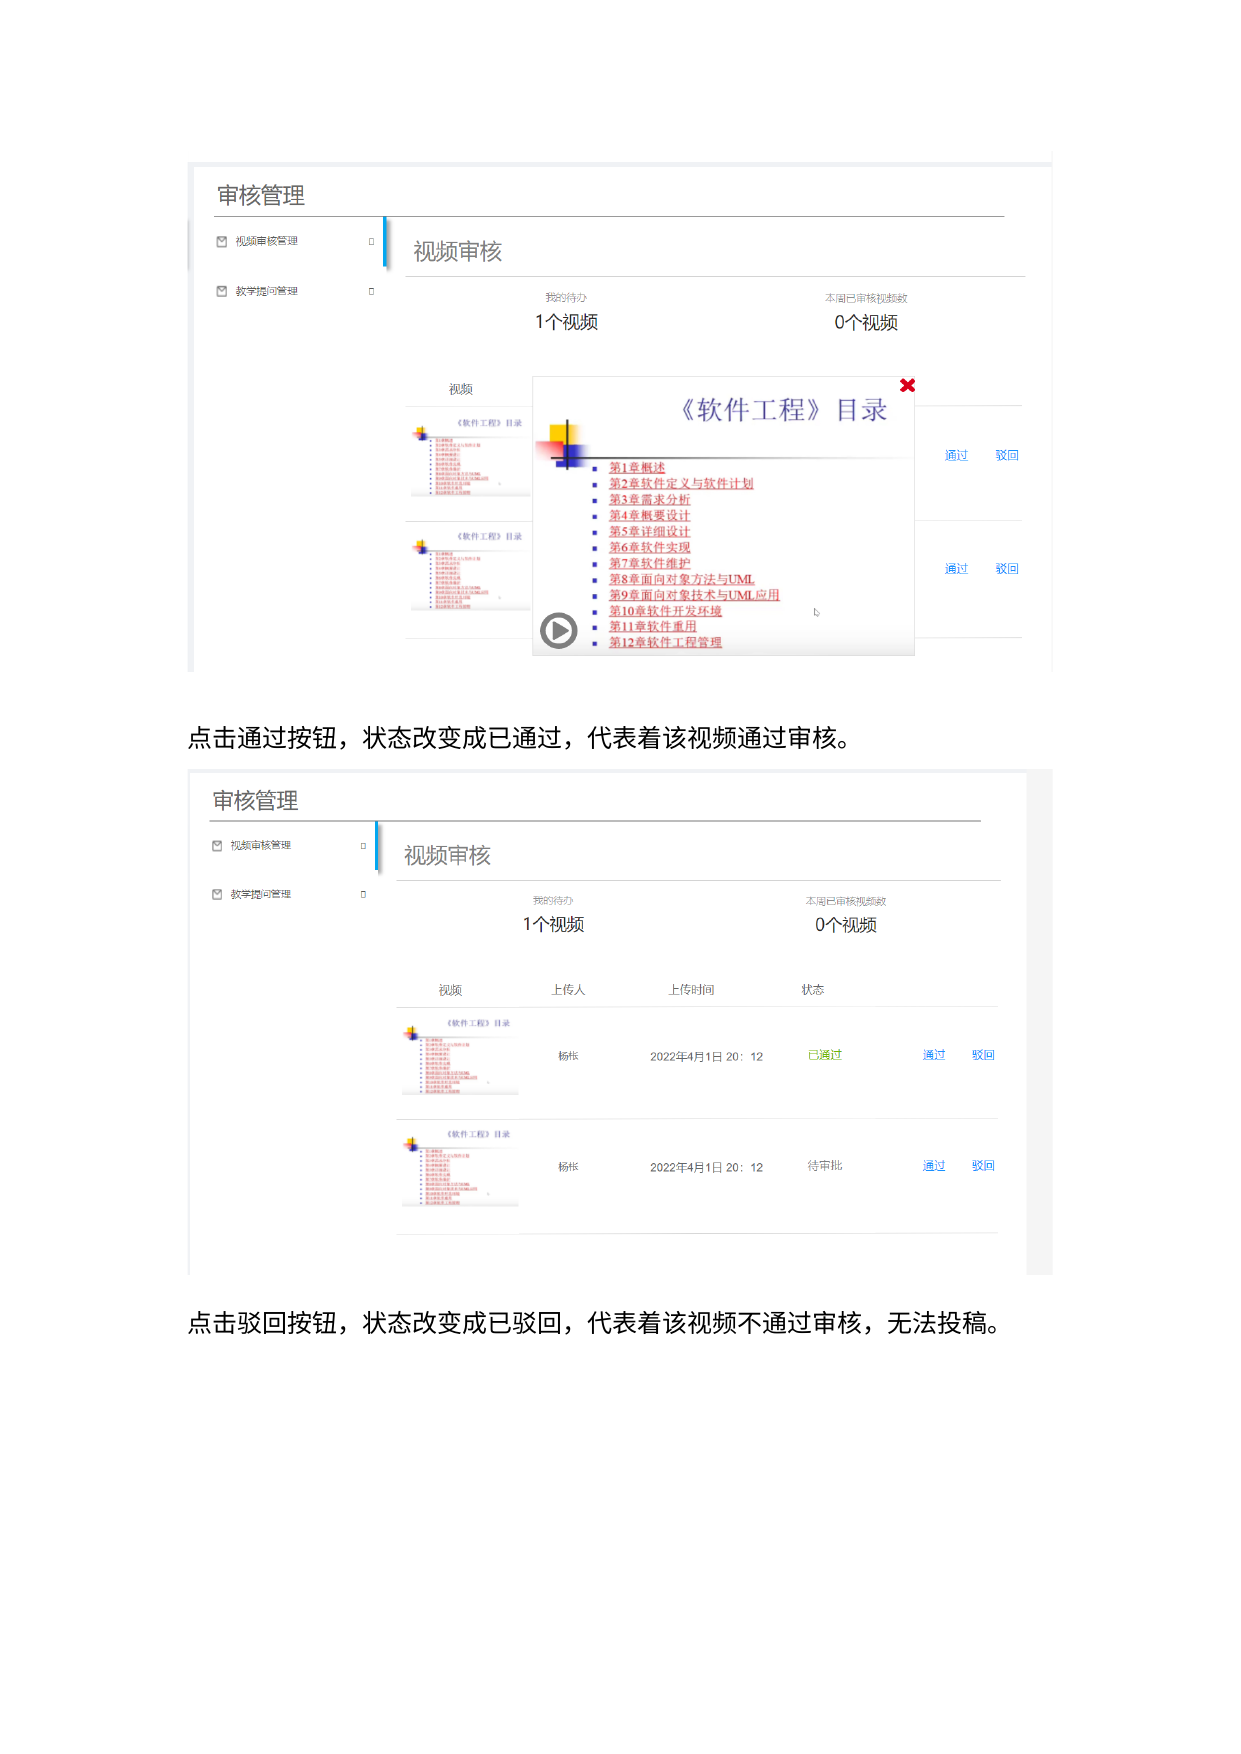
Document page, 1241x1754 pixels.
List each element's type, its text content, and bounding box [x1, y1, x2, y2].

picture [187, 151, 1053, 672]
text 点击驳回按钮，状态改变成已驳回，代表着该视频不通过审核，无法投稿。 [187, 1289, 1053, 1354]
text 点击通过按钮，状态改变成已通过，代表着该视频通过审核。 [187, 704, 1053, 769]
picture [187, 769, 1053, 1275]
